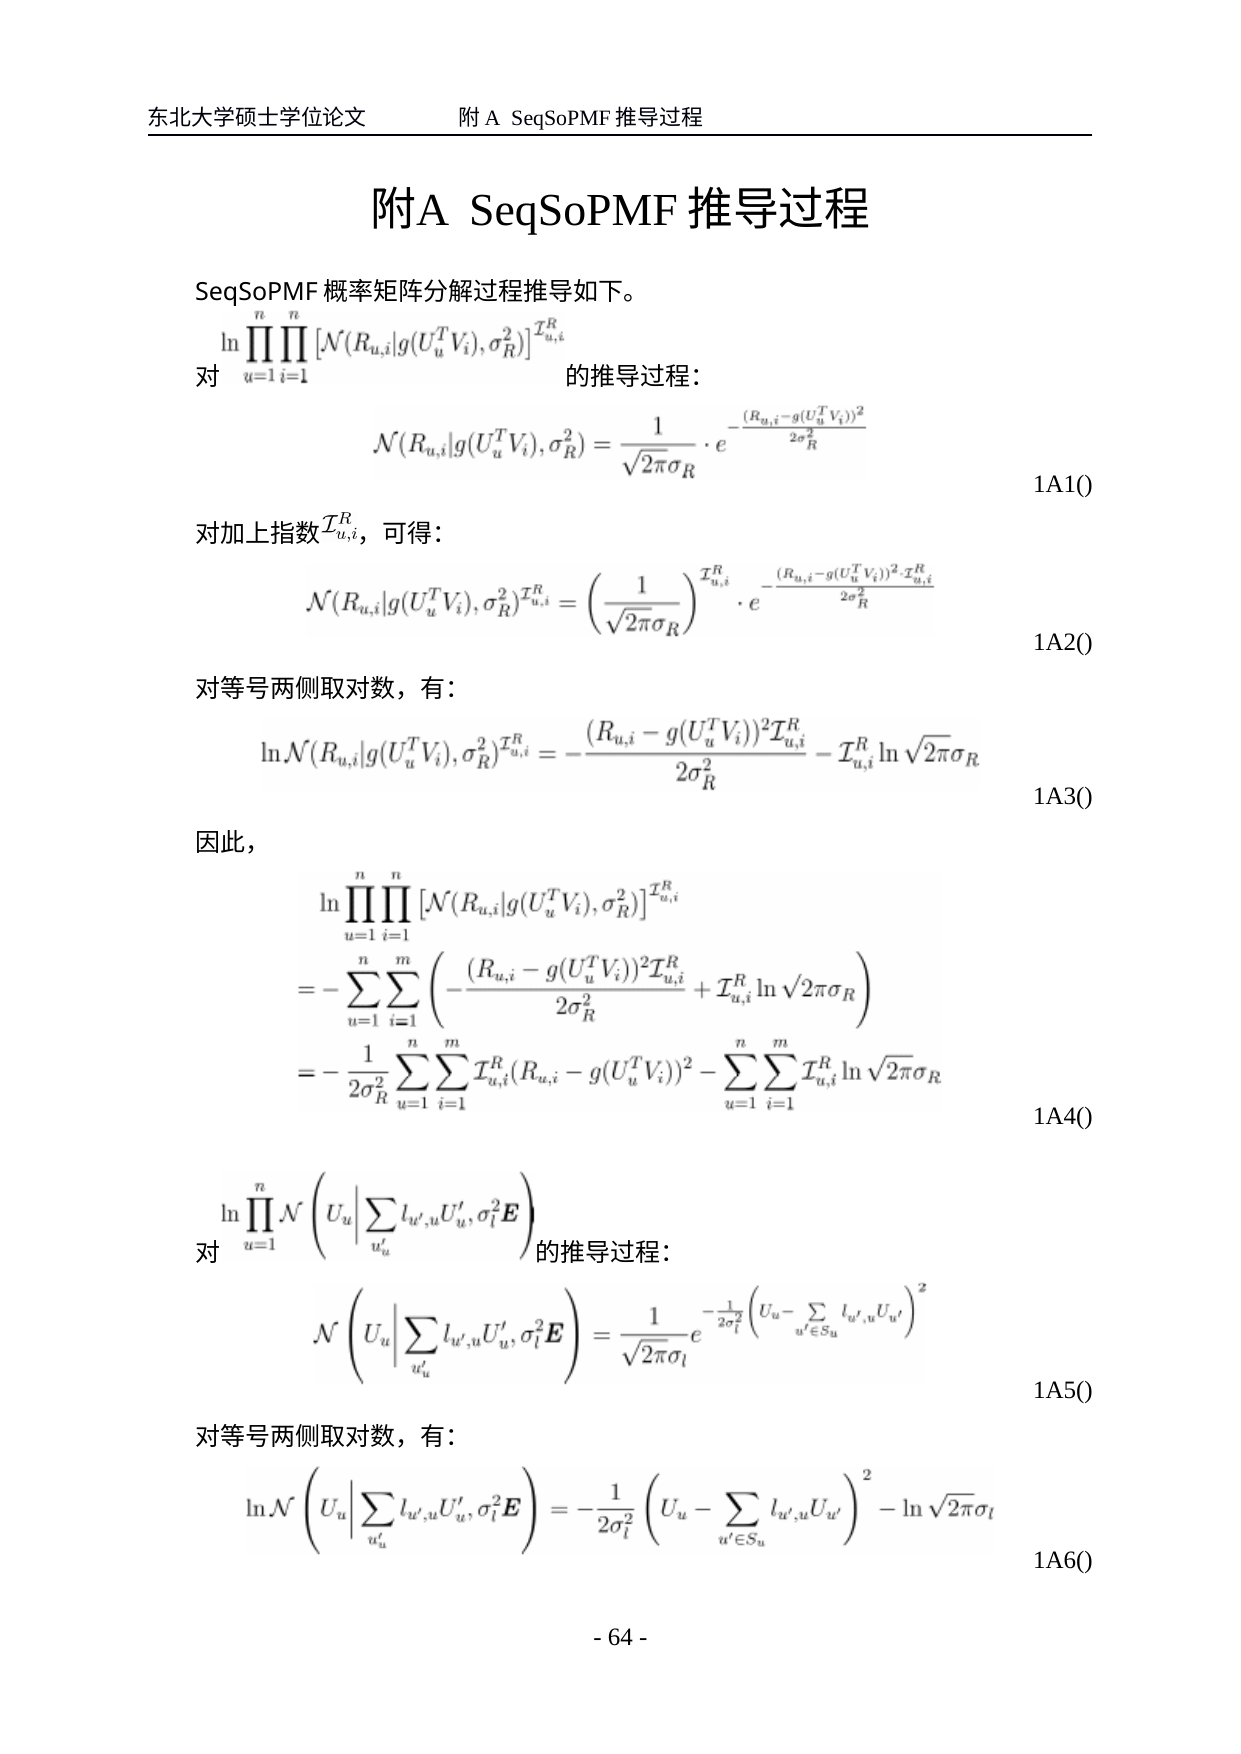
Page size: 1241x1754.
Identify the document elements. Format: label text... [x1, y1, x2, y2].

text 对的推导过程： [148, 1171, 1092, 1269]
text 对的推导过程： [148, 310, 1092, 392]
list SeqSoPMF推导过程 [148, 173, 1092, 239]
text 对加上指数，可得： [148, 510, 1092, 550]
text SeqSoPMF概率矩阵分解过程推导如下。 [148, 264, 1092, 310]
text 对等号两侧取对数，有： [148, 668, 1092, 704]
text 因此， [148, 822, 1092, 858]
text 对等号两侧取对数，有： [148, 1416, 1092, 1453]
